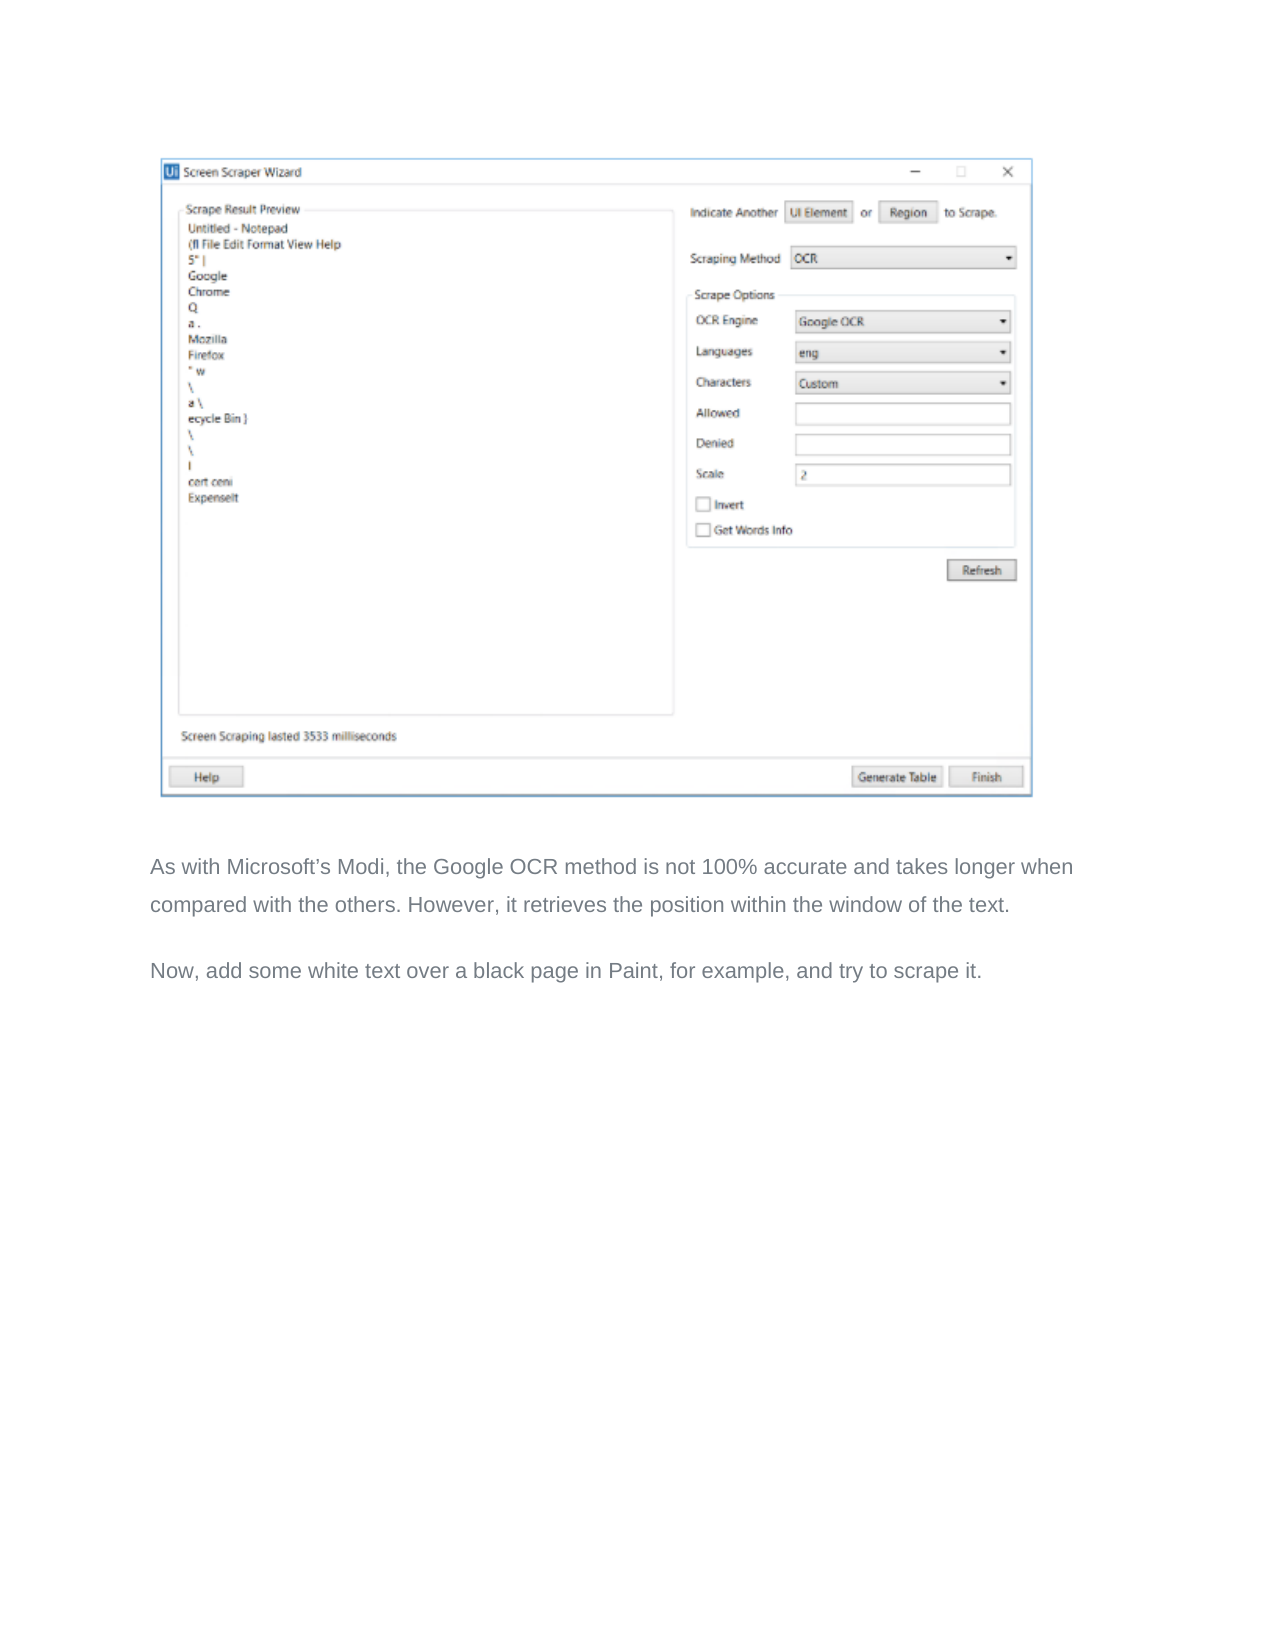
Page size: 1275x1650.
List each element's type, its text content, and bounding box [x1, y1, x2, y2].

text As with Microsoft’s Modi, the Google OCR method is not 100% accurate and takes longer when compared with the others. However, it retrieves the position within the window of the text. [150, 842, 1125, 917]
picture [150, 150, 1044, 813]
text Now, add some white text over a black page in Paint, for example, and try to scrape it. [150, 946, 1125, 983]
